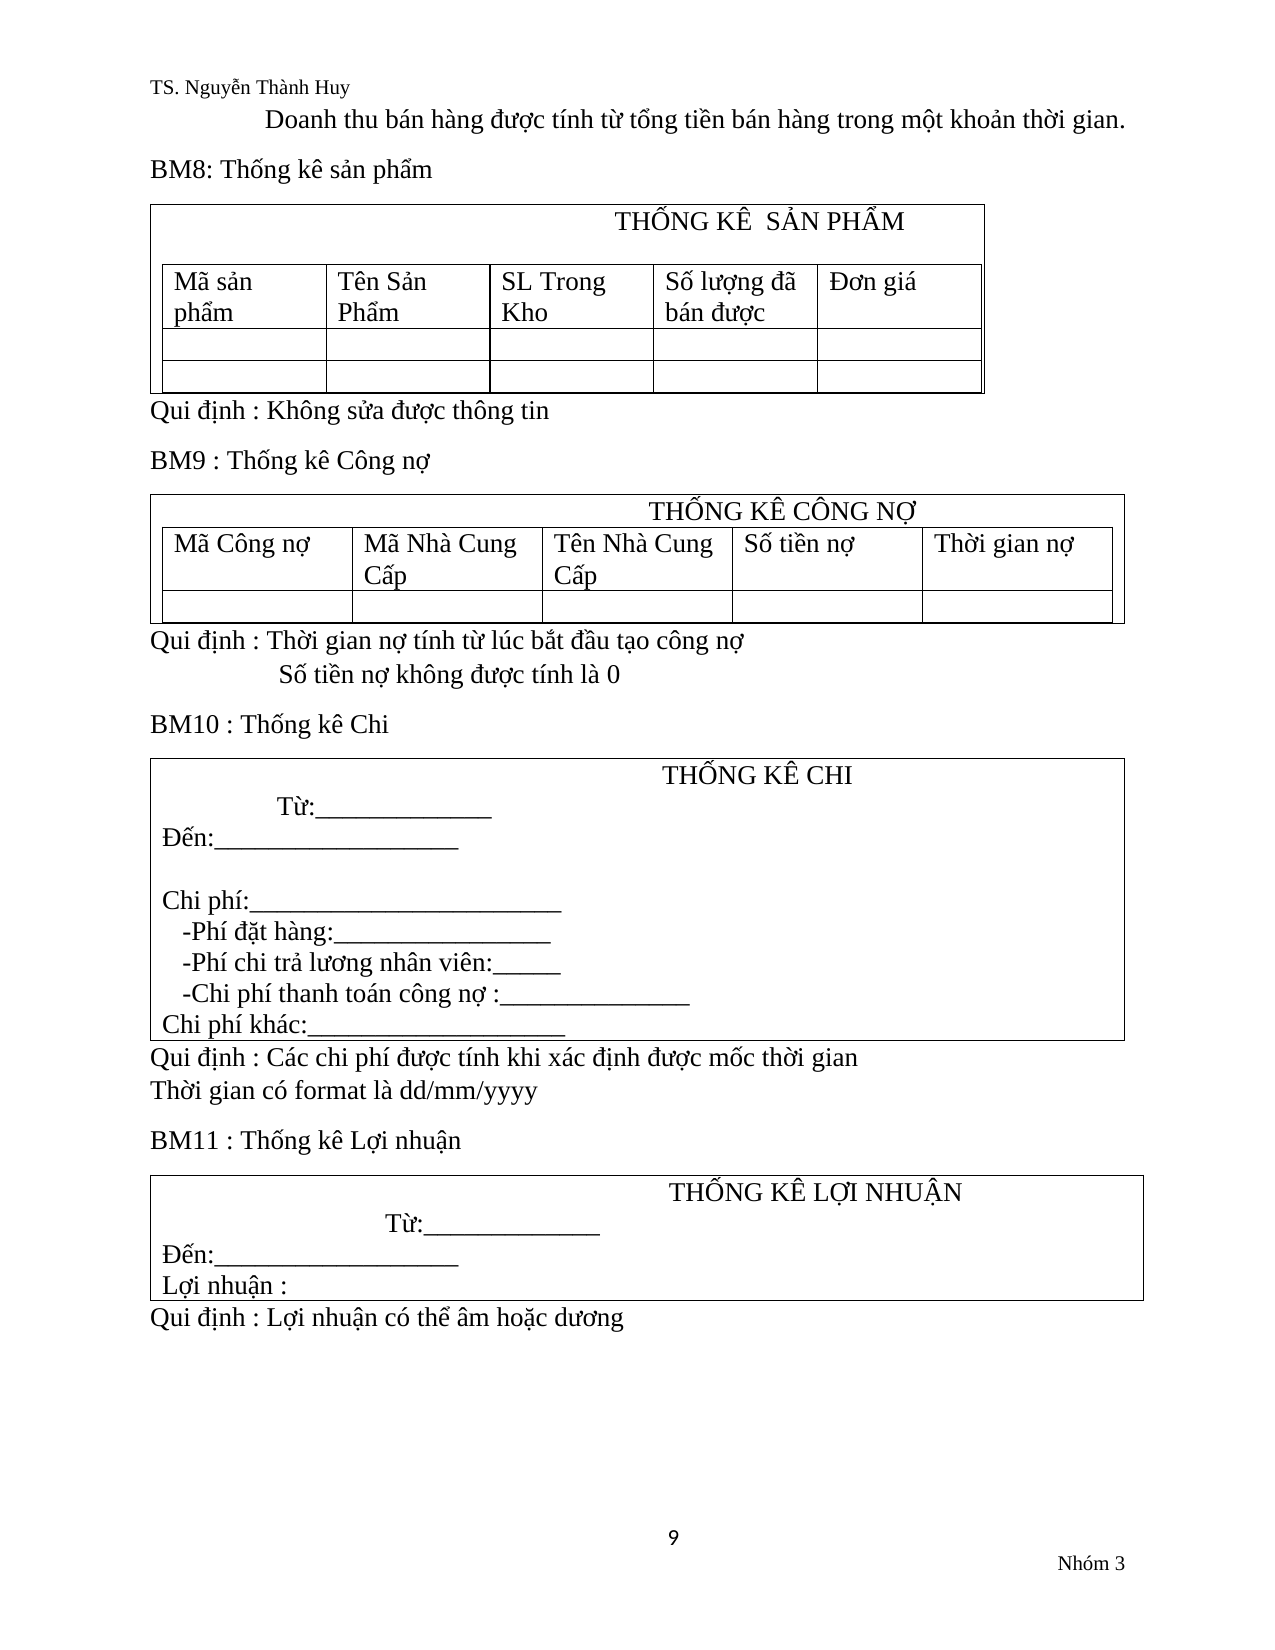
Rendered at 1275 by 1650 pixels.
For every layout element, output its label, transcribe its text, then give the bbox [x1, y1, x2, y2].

text BM10 : Thống kê Chi [150, 708, 1196, 739]
text BM8: Thống kê sản phẩm [150, 154, 1196, 185]
table_header THỐNG KÊ CÔNG NỢ [151, 495, 1124, 623]
table_header THỐNG KÊ SẢN PHẨM [151, 205, 984, 393]
table_header THỐNG KÊ CHI Từ:_____________ Đến:__________________ Chi phí:_______________________ -Phí đặt hàng:________________ -Phí chi trả lương nhân viên:_____ -Chi phí thanh toán công nợ :______________ Chi phí khác:___________________ [151, 759, 1124, 1039]
text Qui định : Thời gian nợ tính từ lúc bắt đầu tạo công nợ [150, 624, 1196, 655]
text Qui định : Lợi nhuận có thể âm hoặc dương [150, 1301, 1196, 1332]
text Qui định : Không sửa được thông tin [150, 394, 1196, 425]
text Doanh thu bán hàng được tính từ tổng tiền bán hàng trong một khoản thời gian. [150, 103, 1196, 134]
text BM11 : Thống kê Lợi nhuận [150, 1124, 1196, 1156]
text BM9 : Thống kê Công nợ [150, 444, 1196, 475]
text Qui định : Các chi phí được tính khi xác định được mốc thời gian [150, 1041, 1196, 1072]
text Số tiền nợ không được tính là 0 [150, 658, 1196, 689]
table_header THỐNG KÊ LỢI NHUẬN Từ:_____________ Đến:__________________ Lợi nhuận : [151, 1176, 1143, 1300]
text Thời gian có format là dd/mm/yyyy [150, 1074, 1196, 1105]
